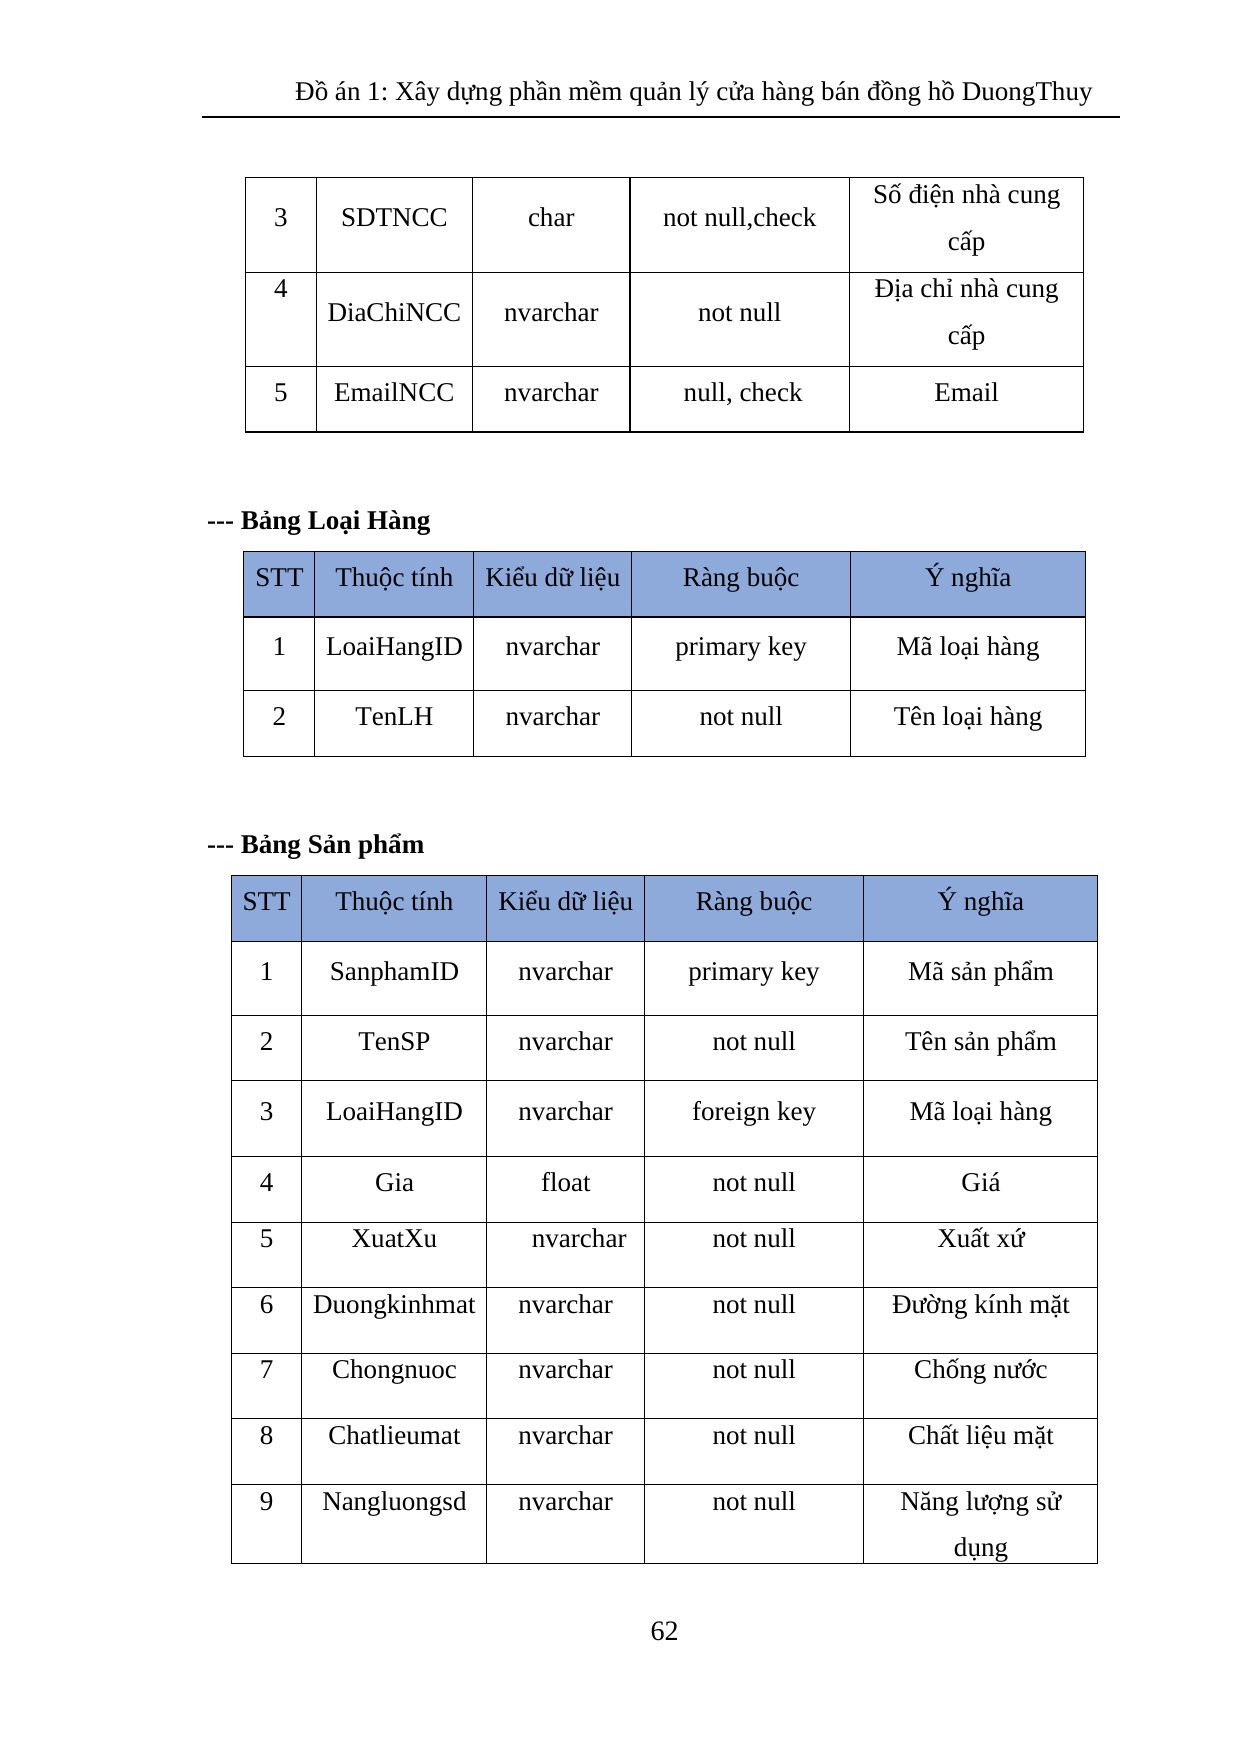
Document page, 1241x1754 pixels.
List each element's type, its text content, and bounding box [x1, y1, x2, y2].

table_cell nvarchar [487, 1485, 644, 1562]
table_cell 4 [232, 1157, 301, 1222]
table_cell Mã loại hàng [851, 618, 1085, 690]
table_header Kiểu dữ liệu [487, 876, 644, 941]
table_cell 2 [232, 1016, 301, 1080]
table_cell 1 [232, 942, 301, 1015]
table_cell SDTNCC [317, 178, 472, 272]
table_cell not null [631, 273, 849, 366]
table_cell Xuất xứ [864, 1223, 1097, 1287]
table_cell char [473, 178, 629, 272]
table_cell 2 [244, 691, 314, 756]
table_cell LoaiHangID [302, 1081, 486, 1156]
table_cell 5 [232, 1223, 301, 1287]
table_cell Chongnuoc [302, 1354, 486, 1418]
table_header Thuộc tính [302, 876, 486, 941]
table_cell TenLH [315, 691, 473, 756]
table_cell 1 [244, 618, 314, 690]
table_header Ý nghĩa [851, 552, 1085, 616]
table_cell not null [645, 1419, 863, 1484]
table_cell nvarchar [487, 1223, 644, 1287]
table_cell Giá [864, 1157, 1097, 1222]
table_cell EmailNCC [317, 367, 472, 431]
table_cell not null [645, 1223, 863, 1287]
table_cell Năng lượng sử dụng [864, 1485, 1097, 1562]
table_cell Duongkinhmat [302, 1288, 486, 1353]
table_cell Địa chỉ nhà cung cấp [850, 273, 1083, 366]
table_cell not null,check [631, 178, 849, 272]
table_cell 3 [232, 1081, 301, 1156]
table_header Thuộc tính [315, 552, 473, 616]
table_cell nvarchar [473, 273, 629, 366]
text --- Bảng Sản phẩm [207, 828, 1122, 860]
table_cell Email [850, 367, 1083, 431]
table_cell foreign key [645, 1081, 863, 1156]
table_cell TenSP [302, 1016, 486, 1080]
table_cell SanphamID [302, 942, 486, 1015]
table_cell Số điện nhà cung cấp [850, 178, 1083, 272]
table_cell 9 [232, 1485, 301, 1562]
text --- Bảng Loại Hàng [207, 504, 1122, 535]
table_cell DiaChiNCC [317, 273, 472, 366]
table_cell 4 [246, 273, 316, 366]
table_cell null, check [631, 367, 849, 431]
table_header Kiểu dữ liệu [474, 552, 631, 616]
table_header STT [244, 552, 314, 616]
table_cell 3 [246, 178, 316, 272]
table_header Ràng buộc [645, 876, 863, 941]
table_cell Gia [302, 1157, 486, 1222]
table_cell primary key [632, 618, 850, 690]
table_cell Đường kính mặt [864, 1288, 1097, 1353]
table_cell nvarchar [487, 942, 644, 1015]
table_cell nvarchar [487, 1288, 644, 1353]
table_cell nvarchar [487, 1016, 644, 1080]
table_cell not null [645, 1354, 863, 1418]
table_cell Tên loại hàng [851, 691, 1085, 756]
table_cell nvarchar [474, 618, 631, 690]
table_cell nvarchar [487, 1419, 644, 1484]
table_cell not null [645, 1288, 863, 1353]
table_cell XuatXu [302, 1223, 486, 1287]
table_cell Mã loại hàng [864, 1081, 1097, 1156]
table_cell Nangluongsd [302, 1485, 486, 1562]
table_cell 8 [232, 1419, 301, 1484]
table_cell 5 [246, 367, 316, 431]
table_cell not null [645, 1485, 863, 1562]
table_cell Mã sản phẩm [864, 942, 1097, 1015]
table_cell not null [645, 1016, 863, 1080]
table_cell float [487, 1157, 644, 1222]
table_cell Chất liệu mặt [864, 1419, 1097, 1484]
table_cell not null [632, 691, 850, 756]
table_cell nvarchar [474, 691, 631, 756]
table_cell Chống nước [864, 1354, 1097, 1418]
table_cell Tên sản phẩm [864, 1016, 1097, 1080]
table_cell nvarchar [487, 1081, 644, 1156]
table_header STT [232, 876, 301, 941]
table_cell primary key [645, 942, 863, 1015]
table_header Ý nghĩa [864, 876, 1097, 941]
table_cell 6 [232, 1288, 301, 1353]
table_cell not null [645, 1157, 863, 1222]
table_header Ràng buộc [632, 552, 850, 616]
table_cell nvarchar [487, 1354, 644, 1418]
table_cell LoaiHangID [315, 618, 473, 690]
table_cell 7 [232, 1354, 301, 1418]
table_cell nvarchar [473, 367, 629, 431]
table_cell Chatlieumat [302, 1419, 486, 1484]
